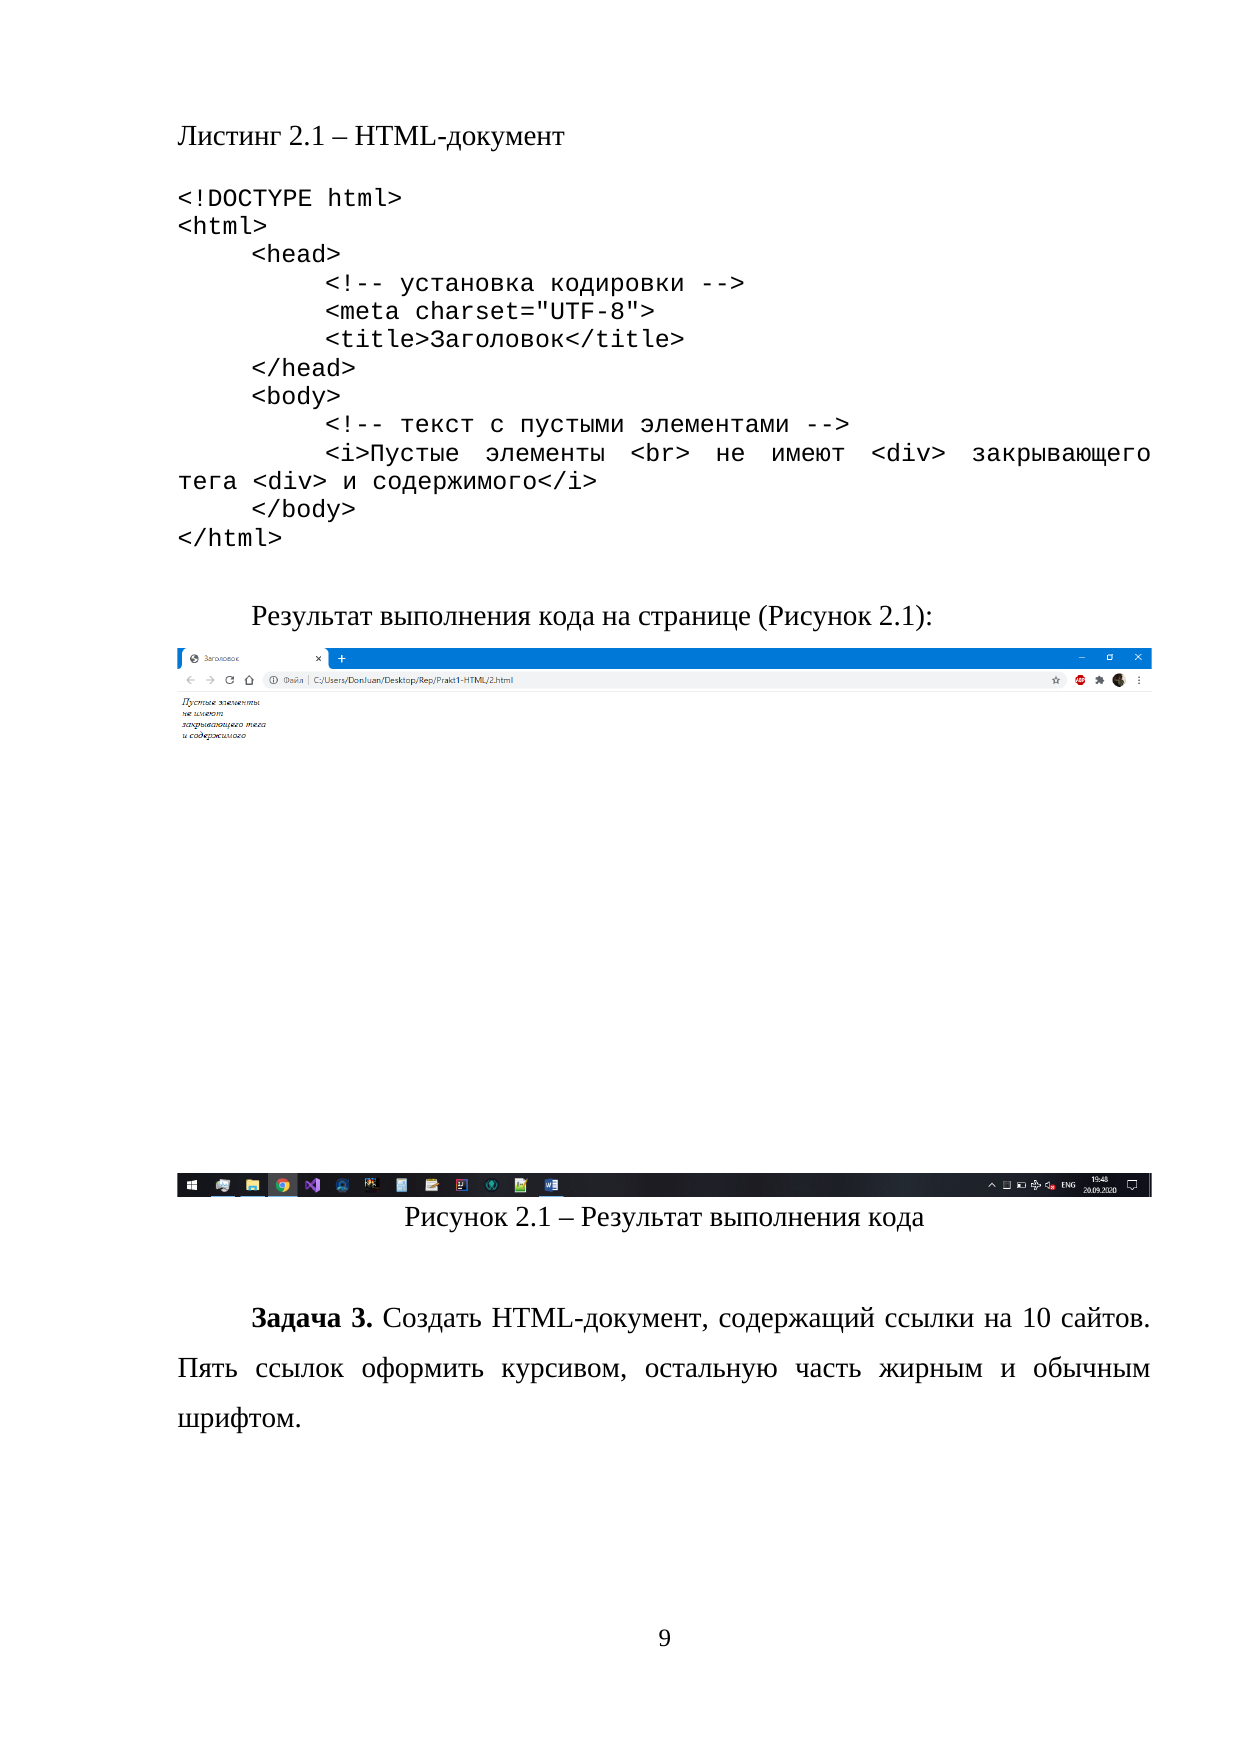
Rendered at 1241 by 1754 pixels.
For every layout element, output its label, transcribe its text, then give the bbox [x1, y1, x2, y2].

text </html> [177, 525, 1152, 553]
text <title>Заголовок</title> [177, 327, 1152, 355]
text </head> [177, 355, 1152, 383]
picture [177, 648, 1152, 1197]
text </body> [177, 497, 1152, 525]
text <i>Пустые элементы <br> не имеют <div> закрывающего тега <div> и содержимого</i> [177, 440, 1152, 497]
text <meta charset="UTF-8"> [177, 298, 1152, 327]
text <html> [177, 213, 1152, 242]
text <head> [177, 242, 1152, 270]
text <!-- установка кодировки --> [177, 270, 1152, 298]
text <!-- текст с пустыми элементами --> [177, 412, 1152, 440]
text Задача 3. Создать HTML-документ, содержащий ссылки на 10 сайтов. Пять ссылок оформить курсивом, остальную часть жирным и обычным шрифтом. [177, 1300, 1152, 1434]
list Результат выполнения кода на странице (Рисунок 2.1): [177, 598, 1152, 632]
text <!DOCTYPE html> [177, 185, 1152, 213]
text <body> [177, 383, 1152, 412]
text Листинг 2.1 – HTML-документ [177, 118, 1152, 152]
text Рисунок 2.1 – Результат выполнения кода [177, 1197, 1152, 1233]
